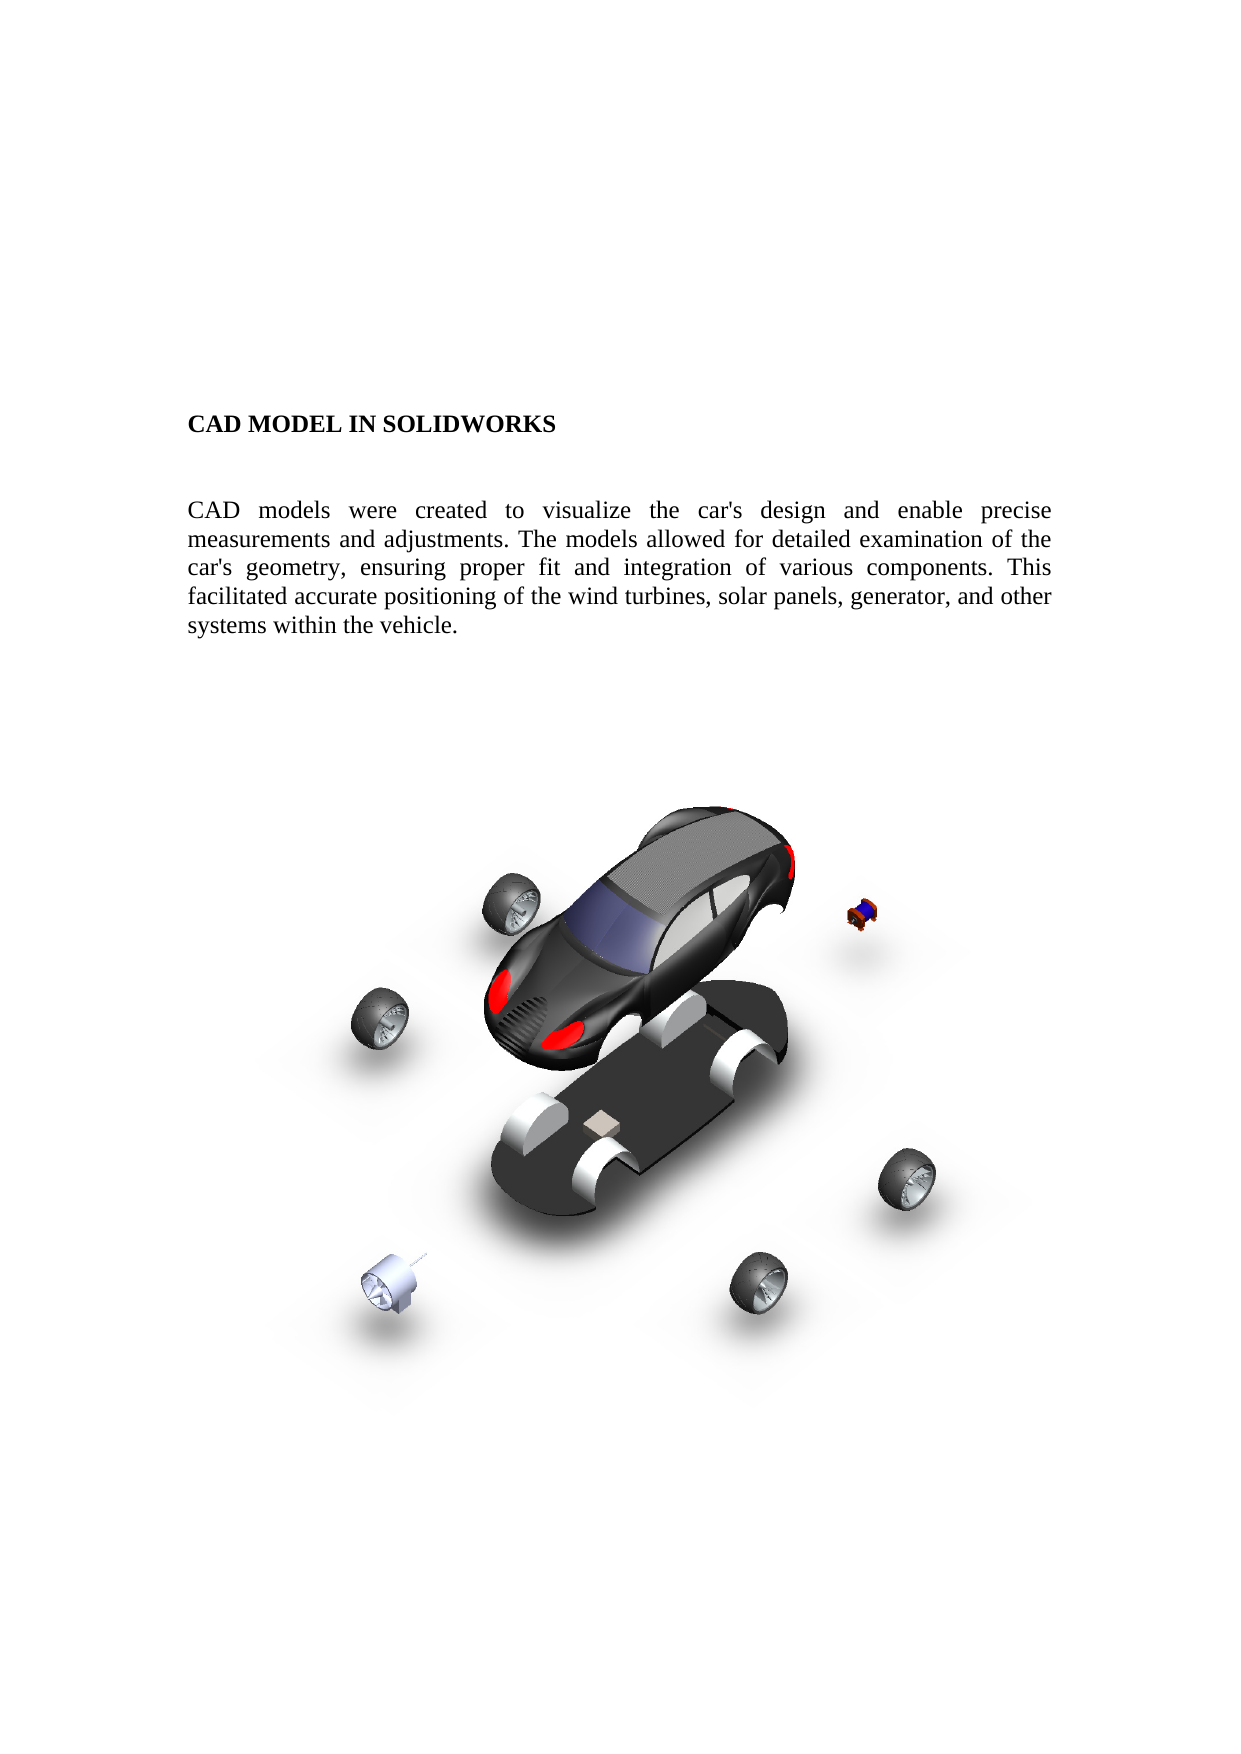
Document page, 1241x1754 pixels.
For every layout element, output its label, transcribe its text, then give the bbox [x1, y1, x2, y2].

text CAD MODEL IN SOLIDWORKS [187, 409, 1053, 437]
text CAD models were created to visualize the car's design and enable precise measurements and adjustments. The models allowed for detailed examination of the car's geometry, ensuring proper fit and integration of various components. This facilitated accurate positioning of the wind turbines, solar panels, generator, and other systems within the vehicle. [187, 495, 1053, 639]
picture [187, 696, 1055, 1520]
